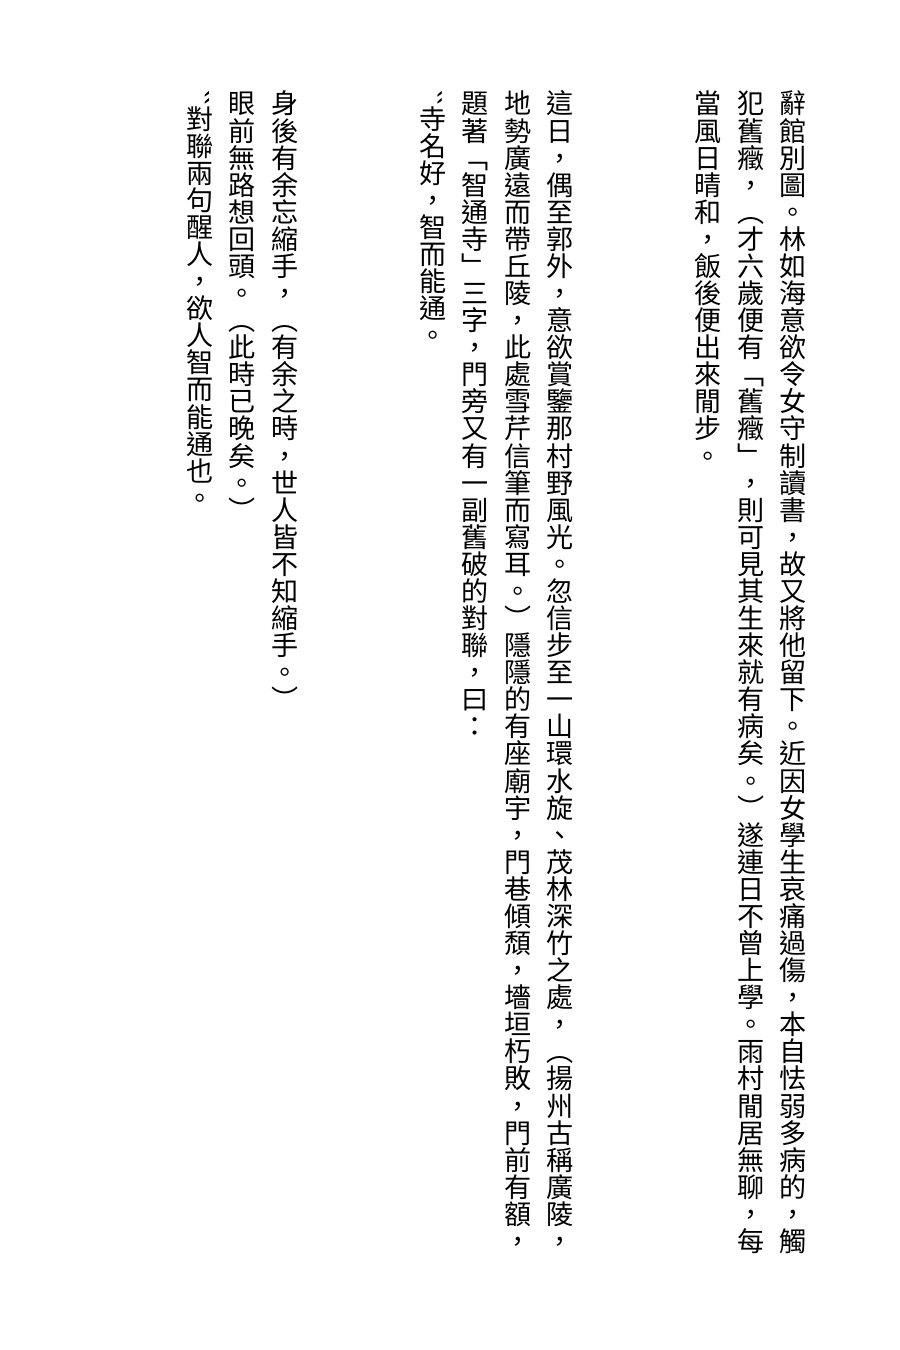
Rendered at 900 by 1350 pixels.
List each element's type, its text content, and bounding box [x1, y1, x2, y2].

text 身後有余忘縮手，（有余之時，世人皆不知縮手。） 眼前無路想回頭。（此時已晚矣。） ``對聯兩句醒人，欲人智而能通也。 [138, 90, 344, 1260]
text 堪堪又是一載的光陰，誰知女學生之母賈氏夫人一疾而終。女學生侍湯奉藥，守喪盡哀，遂又將要辭館別圖。林如海意欲令女守制讀書，故又將他留下。近因女學生哀痛過傷，本自怯弱多病的，觸犯舊癥，（才六歲便有「舊癥」，則可見其生來就有病矣。）遂連日不曾上學。雨村閒居無聊，每當風日晴和，飯後便出來閒步。 [646, 90, 810, 1260]
text 這日，偶至郭外，意欲賞鑒那村野風光。忽信步至一山環水旋、茂林深竹之處，（揚州古稱廣陵，地勢廣遠而帶丘陵，此處雪芹信筆而寫耳。）隱隱的有座廟宇，門巷傾頹，墻垣朽敗，門前有額，題著「智通寺」三字，門旁又有一副舊破的對聯，曰： ``寺名好，智而能通。 [371, 90, 619, 1260]
